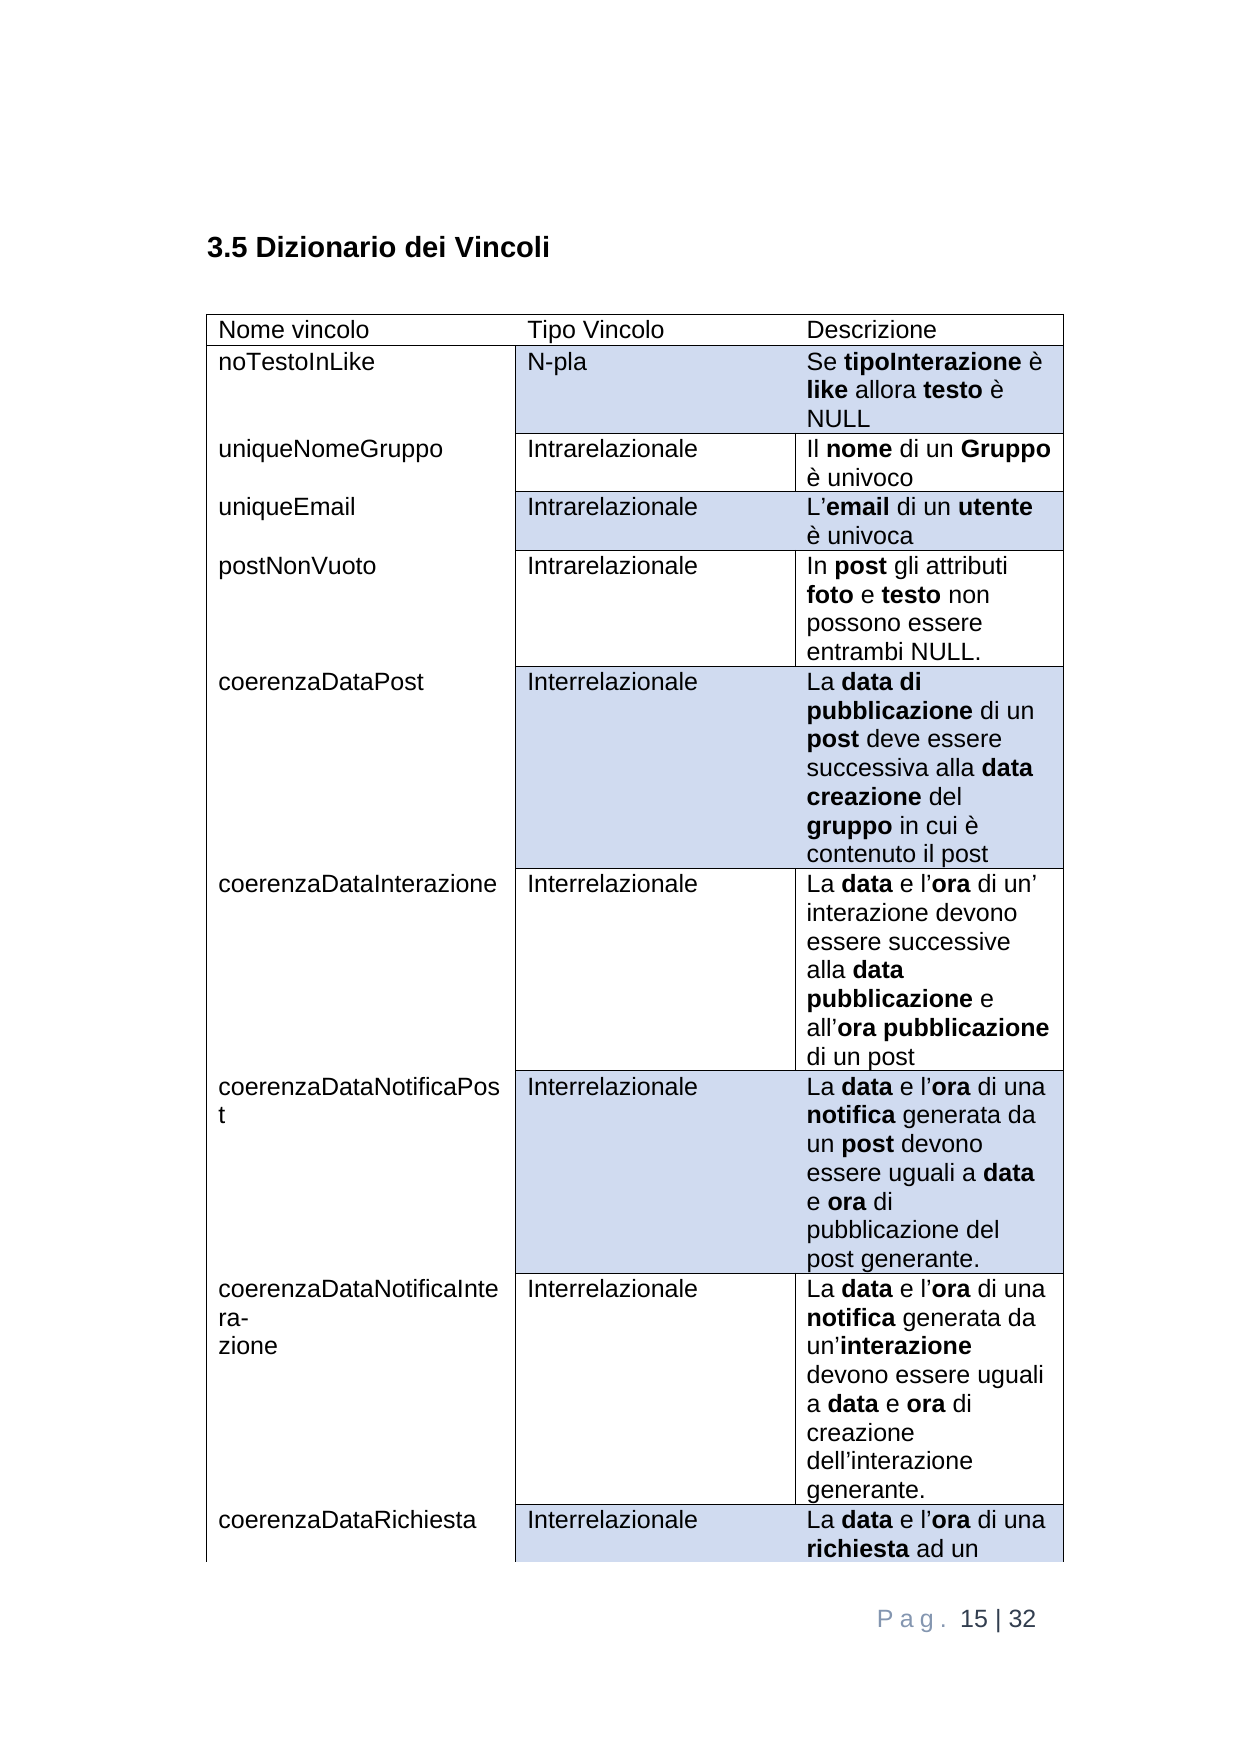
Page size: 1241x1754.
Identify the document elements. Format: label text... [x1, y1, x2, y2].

table_cell La data e l’ora di una notifica generata da un post devono essere uguali a data e ora di pubblicazione del post generante. [795, 1071, 1063, 1273]
table_cell uniqueEmail [207, 491, 515, 550]
table_cell Se tipoInterazione è like allora testo è NULL [795, 346, 1063, 433]
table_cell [795, 1505, 1063, 1562]
table_cell In post gli attributi foto e testo non possono essere entrambi NULL. [796, 551, 1063, 666]
table_cell Intrarelazionale [516, 551, 795, 666]
table_cell uniqueNomeGruppo [207, 433, 515, 491]
table_cell coerenzaDataNotificaPost [207, 1070, 515, 1273]
table_cell noTestoInLike [207, 346, 515, 433]
table_header Tipo Vincolo [516, 315, 795, 345]
table_cell Interrelazionale [516, 667, 795, 868]
table_header Nome vincolo [207, 315, 516, 345]
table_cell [207, 1504, 515, 1562]
table_cell Interrelazionale [516, 869, 795, 1070]
table_header Descrizione [795, 315, 1063, 345]
subtitle 3.5 Dizionario dei Vincoli [207, 230, 1063, 263]
table_cell Intrarelazionale [516, 492, 795, 550]
table_cell Intrarelazionale [516, 434, 795, 491]
table_cell postNonVuoto [207, 550, 515, 666]
table_cell Interrelazionale [516, 1071, 795, 1273]
table_cell Interrelazionale [516, 1274, 795, 1504]
table_cell coerenzaDataPost [207, 666, 515, 868]
table_cell L’email di un utente è univoca [795, 492, 1063, 550]
table_cell N-pla [516, 346, 795, 433]
table_cell Interrelazionale [516, 1505, 795, 1562]
table_cell La data di pubblicazione di un post deve essere successiva alla data creazione del gruppo in cui è contenuto il post [795, 667, 1063, 868]
table_cell coerenzaDataInterazione [207, 868, 515, 1070]
table_cell La data e l’ora di una notifica generata da un’interazione devono essere uguali a data e ora di creazione dell’interazione generante. [796, 1274, 1063, 1504]
table_cell coerenzaDataNotificaIntera- zione [207, 1273, 515, 1504]
table_cell Il nome di un Gruppo è univoco [796, 434, 1063, 491]
table_cell La data e l’ora di un’ interazione devono essere successive alla data pubblicazione e all’ora pubblicazione di un post [796, 869, 1063, 1070]
